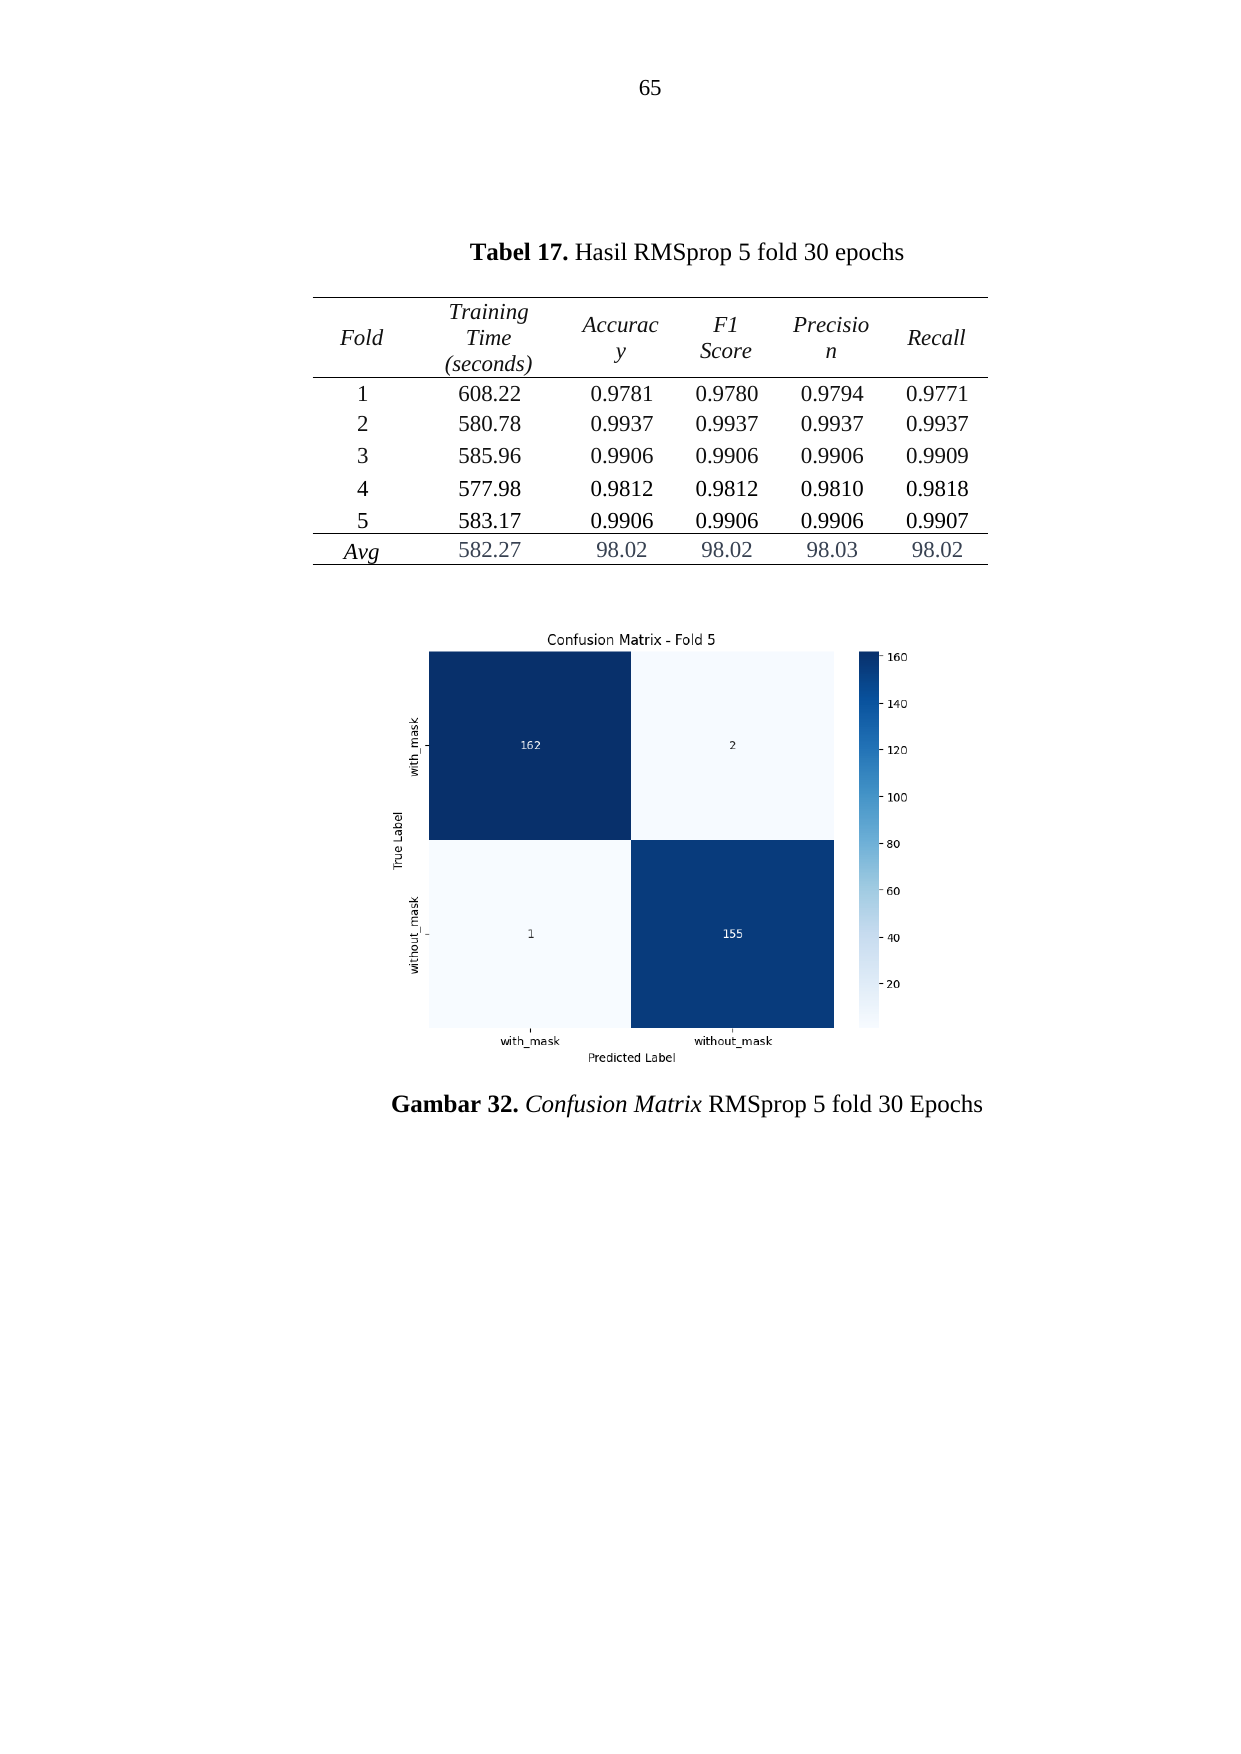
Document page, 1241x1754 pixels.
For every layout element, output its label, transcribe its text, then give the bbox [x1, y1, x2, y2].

table_cell 0.9907 [887, 502, 987, 533]
table_cell 0.9937 [777, 408, 887, 439]
table_cell 98.02 [567, 534, 677, 564]
table_cell 98.02 [887, 534, 987, 564]
table_cell 2 [313, 408, 412, 439]
table_cell 0.9906 [677, 439, 777, 471]
table_cell 583.17 [413, 502, 567, 533]
table_cell 4 [313, 471, 412, 502]
table_cell 0.9812 [567, 471, 677, 502]
table_cell 0.9909 [887, 439, 987, 471]
table_cell 0.9771 [887, 378, 987, 408]
table_header Accuracy [567, 298, 677, 377]
table_cell 0.9937 [567, 408, 677, 439]
table_header Precision [777, 298, 887, 377]
table_cell 0.9906 [677, 502, 777, 533]
table_cell 582.27 [413, 534, 567, 564]
table_cell 0.9906 [777, 439, 887, 471]
table_cell 98.02 [677, 534, 777, 564]
table_cell 1 [313, 378, 412, 408]
table_cell Avg [313, 534, 412, 564]
table_cell 98.03 [777, 534, 887, 564]
table_cell 0.9781 [567, 378, 677, 408]
table_cell 585.96 [413, 439, 567, 471]
table_cell 0.9810 [777, 471, 887, 502]
table_cell 0.9906 [777, 502, 887, 533]
table_cell 0.9937 [677, 408, 777, 439]
table_cell 0.9906 [567, 502, 677, 533]
table_cell 608.22 [413, 378, 567, 408]
table_cell 0.9780 [677, 378, 777, 408]
table_cell 0.9794 [777, 378, 887, 408]
table_cell 0.9812 [677, 471, 777, 502]
table_cell 5 [313, 502, 412, 533]
picture [385, 625, 915, 1071]
table_header Recall [887, 298, 987, 377]
table_cell 580.78 [413, 408, 567, 439]
table_cell 3 [313, 439, 412, 471]
table_cell 0.9937 [887, 408, 987, 439]
table_header F1 Score [677, 298, 777, 377]
text Tabel 17. Hasil RMSprop 5 fold 30 epochs [311, 237, 1063, 266]
table_header Training Time (seconds) [413, 298, 567, 377]
table_cell 577.98 [413, 471, 567, 502]
table_header Fold [313, 298, 412, 377]
table_cell 0.9818 [887, 471, 987, 502]
table_cell 0.9906 [567, 439, 677, 471]
